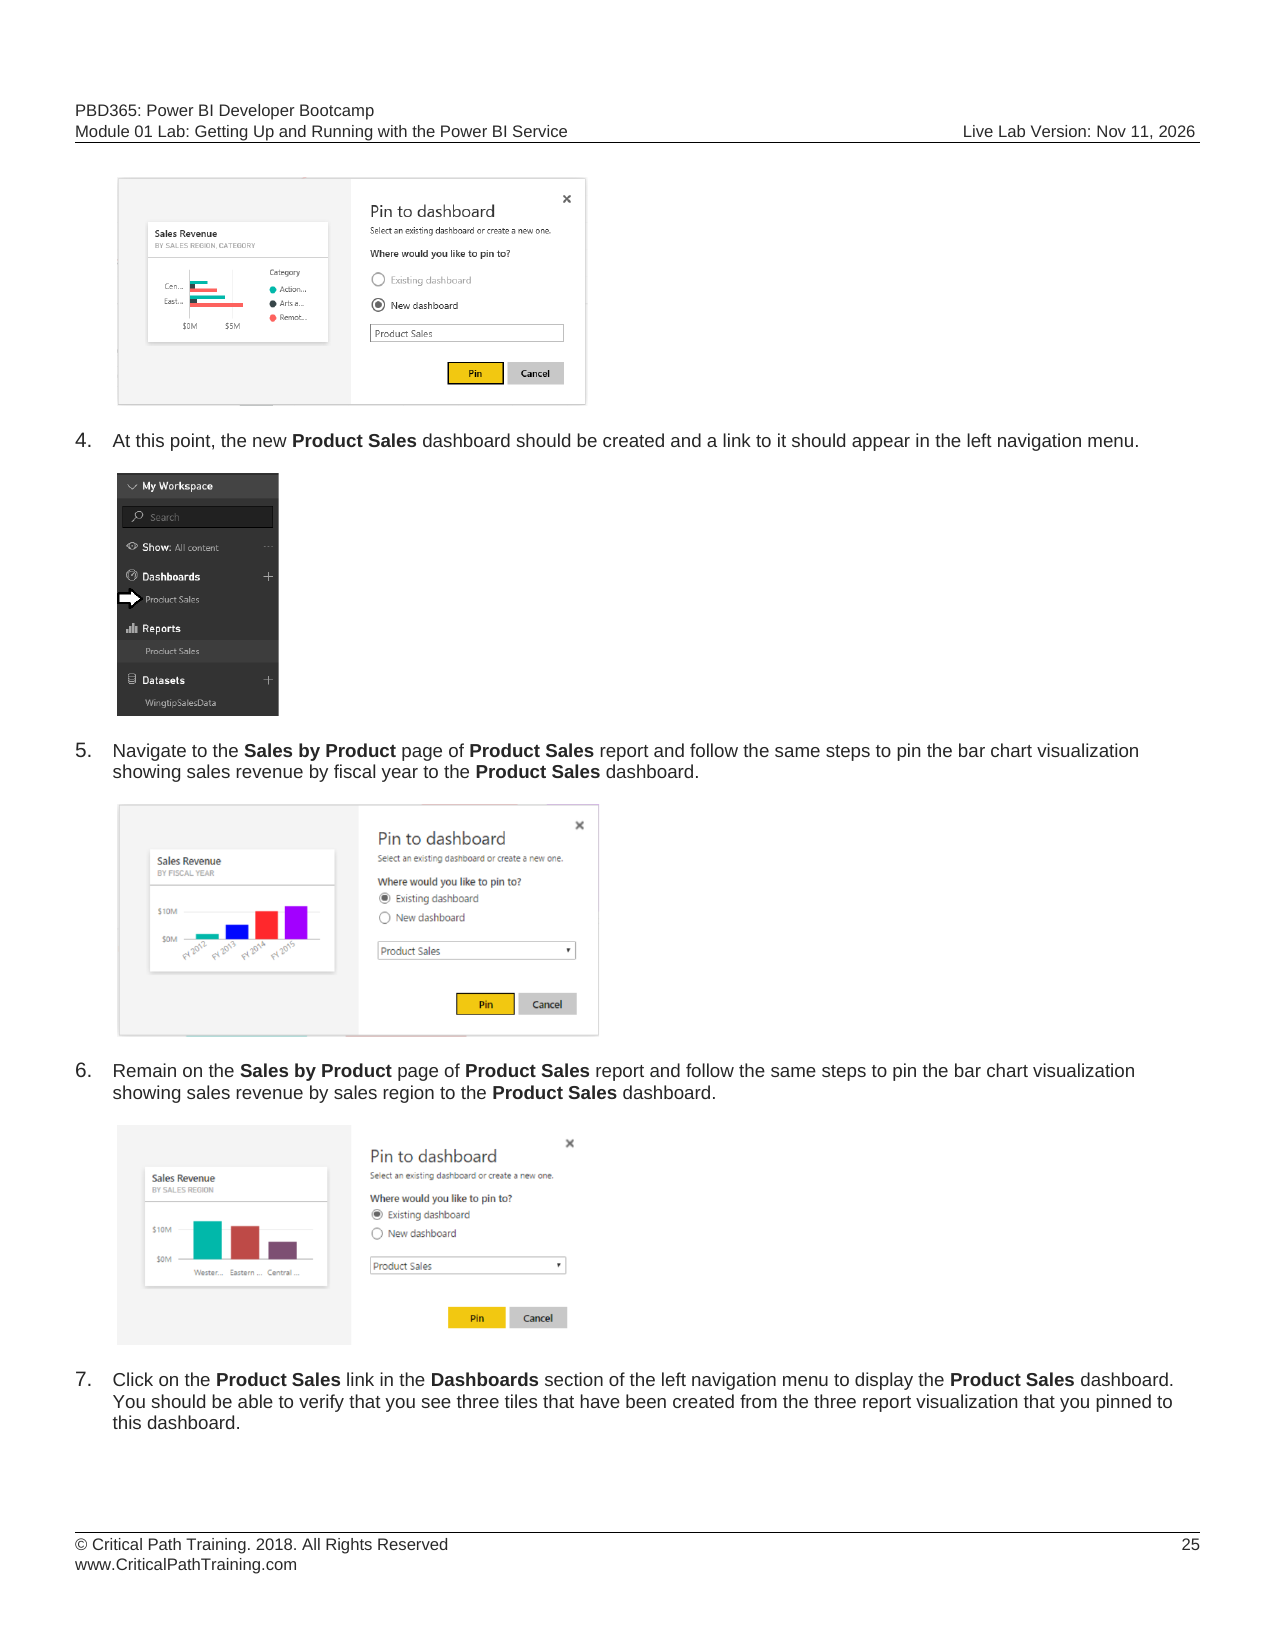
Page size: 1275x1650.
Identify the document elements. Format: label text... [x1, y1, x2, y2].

picture [117, 1125, 587, 1345]
picture [117, 177, 588, 406]
picture [117, 473, 279, 716]
text Remain on the Sales by Product page of Product Sales report and follow the same steps to pin the bar chart visualization showing sales revenue by sales region to the Product Sales dashboard. [75, 1058, 1200, 1104]
text Navigate to the Sales by Product page of Product Sales report and follow the same steps to pin the bar chart visualization showing sales revenue by fiscal year to the Product Sales dashboard. [75, 737, 1200, 783]
text Click on the Product Sales link in the Dashboards section of the left navigation menu to display the Product Sales dashboard. You should be able to verify that you see three tiles that have been created from the three report visualization that you pinned to this dashboard. [75, 1367, 1200, 1434]
picture [117, 804, 600, 1037]
text At this point, the new Product Sales dashboard should be created and a link to it should appear in the left navigation menu. [75, 427, 1200, 451]
